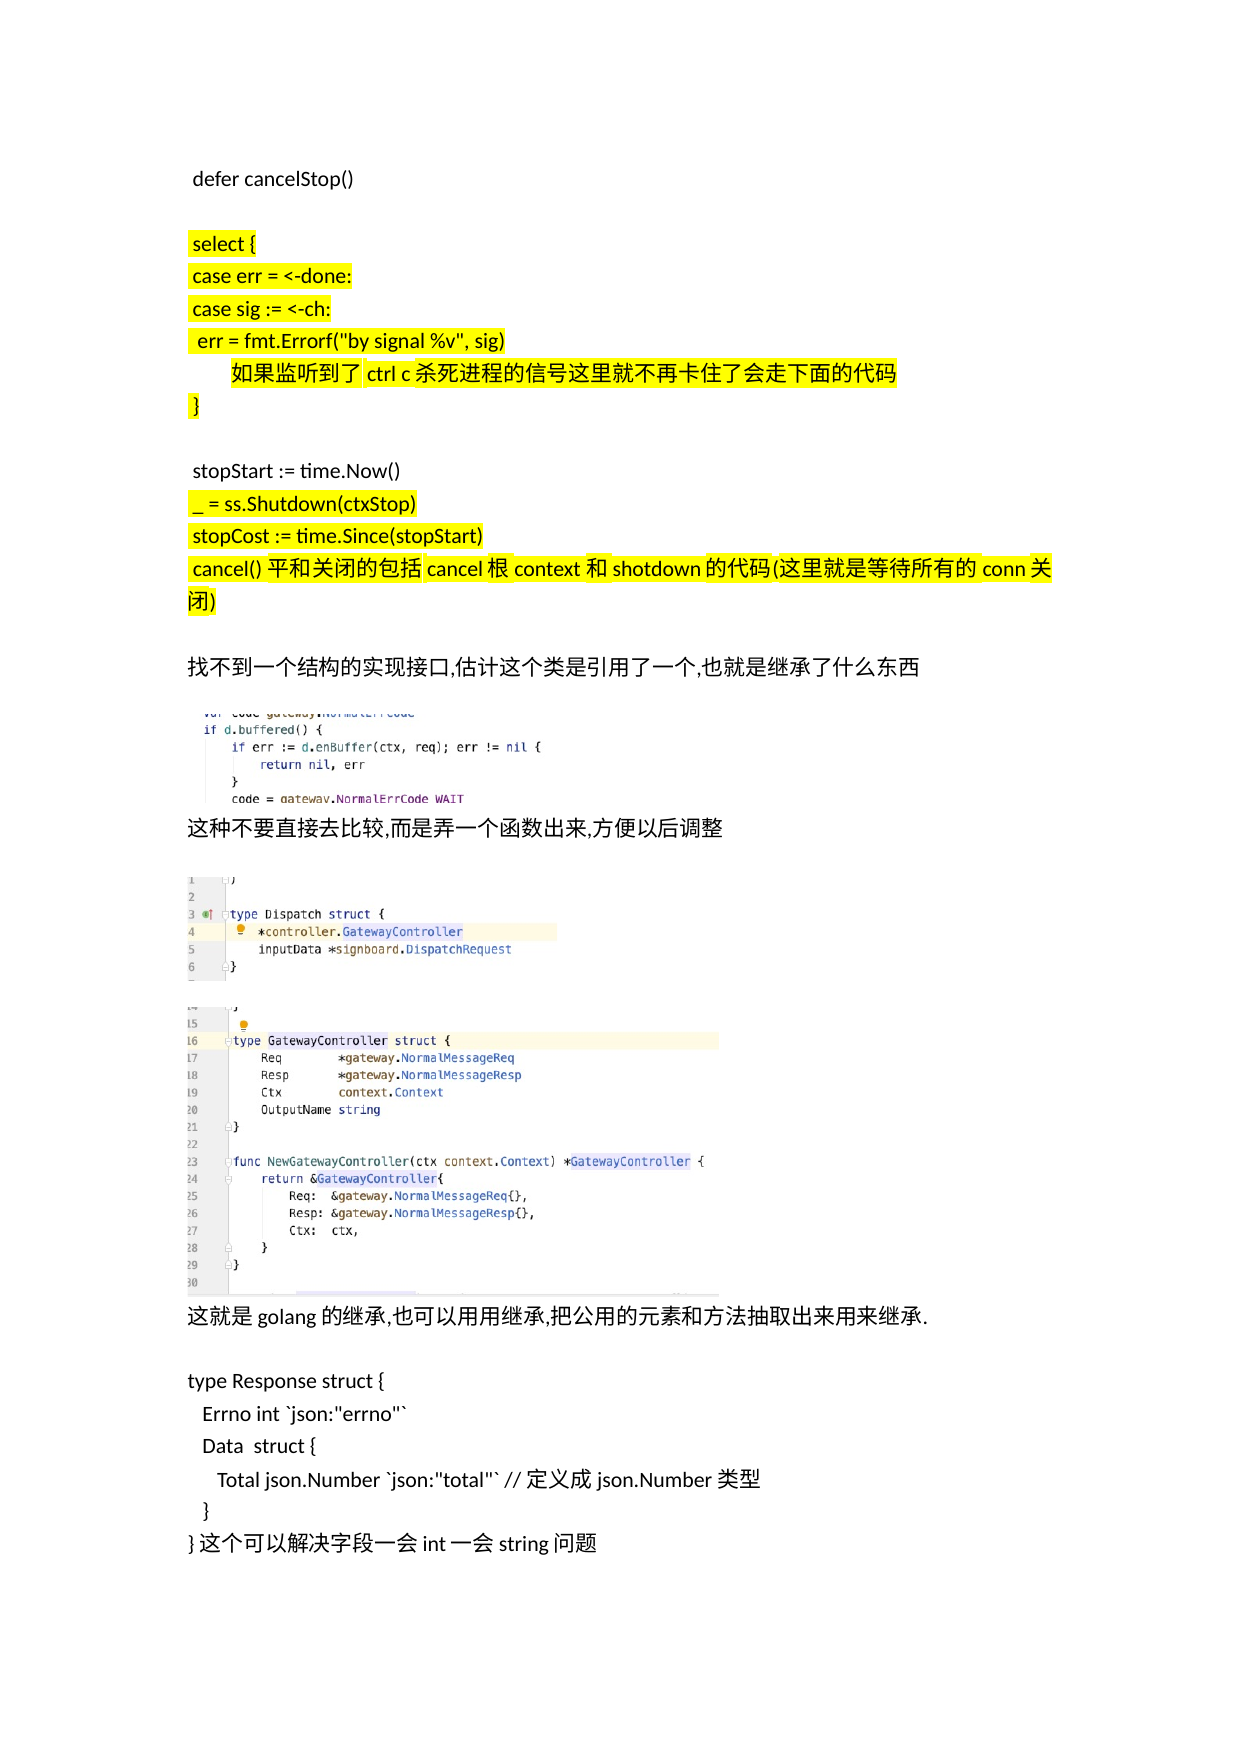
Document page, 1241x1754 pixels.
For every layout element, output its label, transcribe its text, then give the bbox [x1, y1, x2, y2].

text select { [187, 227, 1053, 259]
text defer cancelStop() [187, 162, 1053, 194]
text Data struct { [187, 1429, 1053, 1462]
picture [187, 1007, 719, 1297]
text _ = ss.Shutdown(ctxStop) [187, 487, 1053, 519]
picture [187, 714, 591, 803]
text 这就是golang的继承,也可以用用继承,把公用的元素和方法抽取出来用来继承. [187, 1299, 1053, 1332]
text 这种不要直接去比较,而是弄一个函数出来,方便以后调整 [187, 812, 1053, 844]
text } [187, 389, 1053, 422]
text Total json.Number `json:"total"` // 定义成 json.Number 类型 [187, 1462, 1053, 1494]
text err = fmt.Errorf("by signal %v", sig) [187, 324, 1053, 357]
text stopStart := time.Now() [187, 454, 1053, 487]
picture [187, 877, 558, 981]
text 找不到一个结构的实现接口,估计这个类是引用了一个,也就是继承了什么东西 [187, 649, 1053, 682]
text 如果监听到了ctrl c 杀死进程的信号这里就不再卡住了会走下面的代码 [187, 357, 1053, 389]
text type Response struct { [187, 1364, 1053, 1397]
text } 这个可以解决字段一会int一会string问题 [187, 1527, 1053, 1559]
text } [187, 1494, 1053, 1527]
text Errno int `json:"errno"` [187, 1397, 1053, 1429]
text cancel() 平和关闭的包括cancel根context 和shotdown的代码(这里就是等待所有的conn关闭) [187, 552, 1053, 617]
text case err = <-done: [187, 259, 1053, 292]
text stopCost := time.Since(stopStart) [187, 519, 1053, 552]
text case sig := <-ch: [187, 292, 1053, 324]
